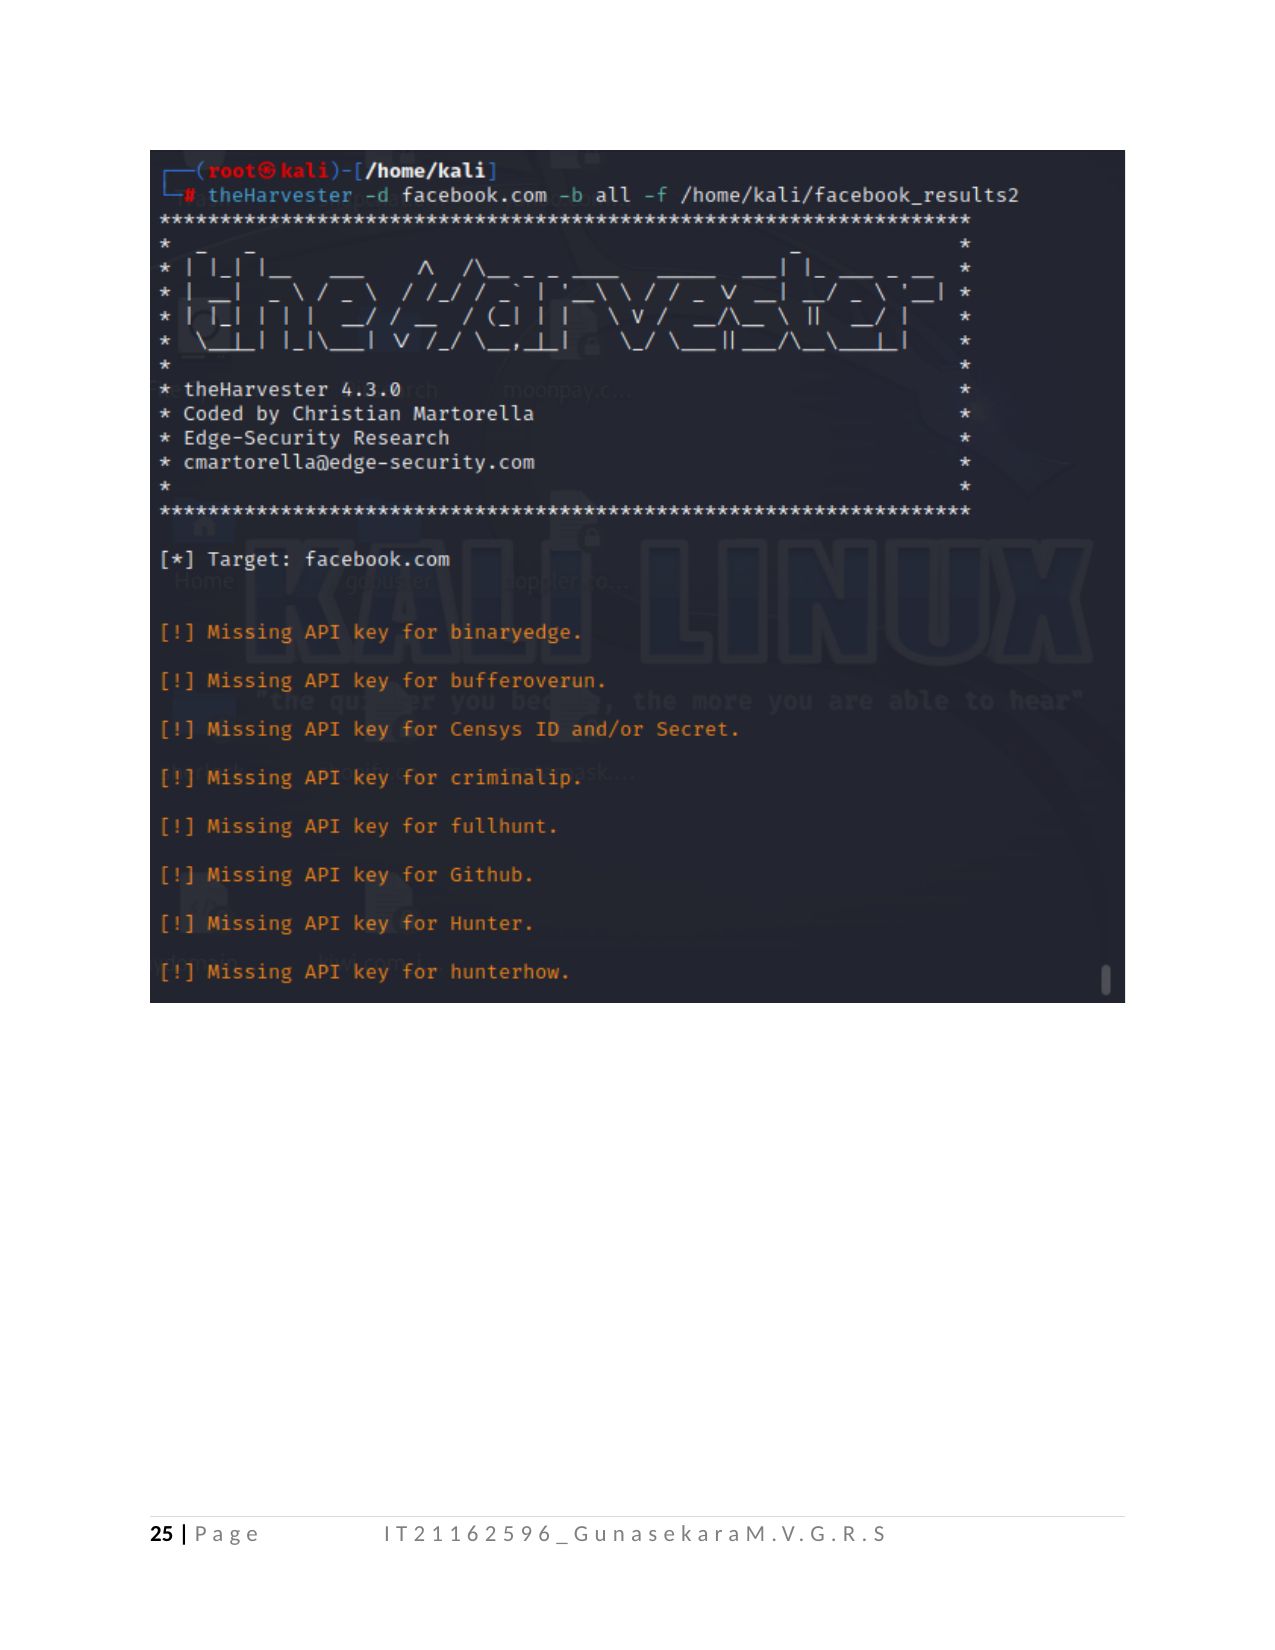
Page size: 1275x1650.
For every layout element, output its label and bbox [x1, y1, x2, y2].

picture [150, 150, 1125, 1003]
